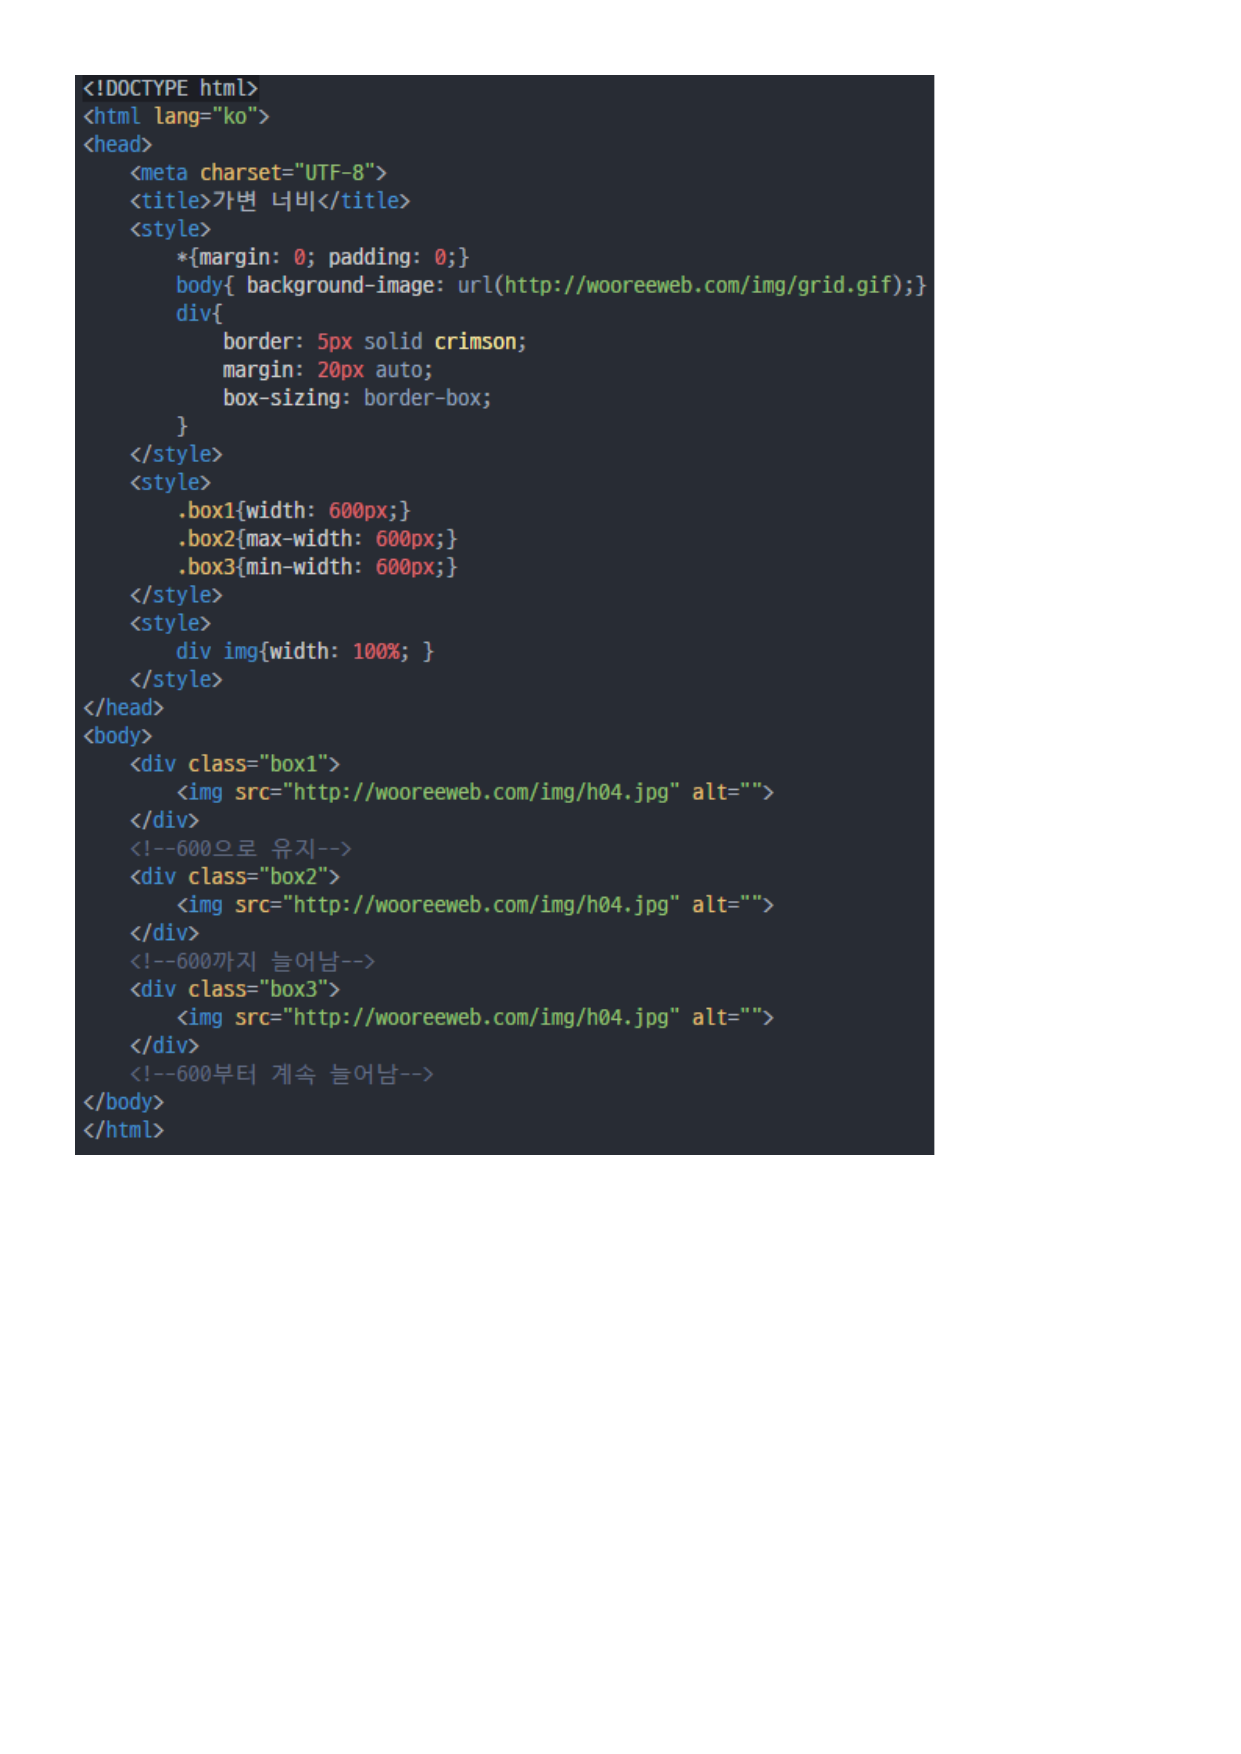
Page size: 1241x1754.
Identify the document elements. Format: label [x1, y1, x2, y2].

picture [75, 75, 935, 1155]
